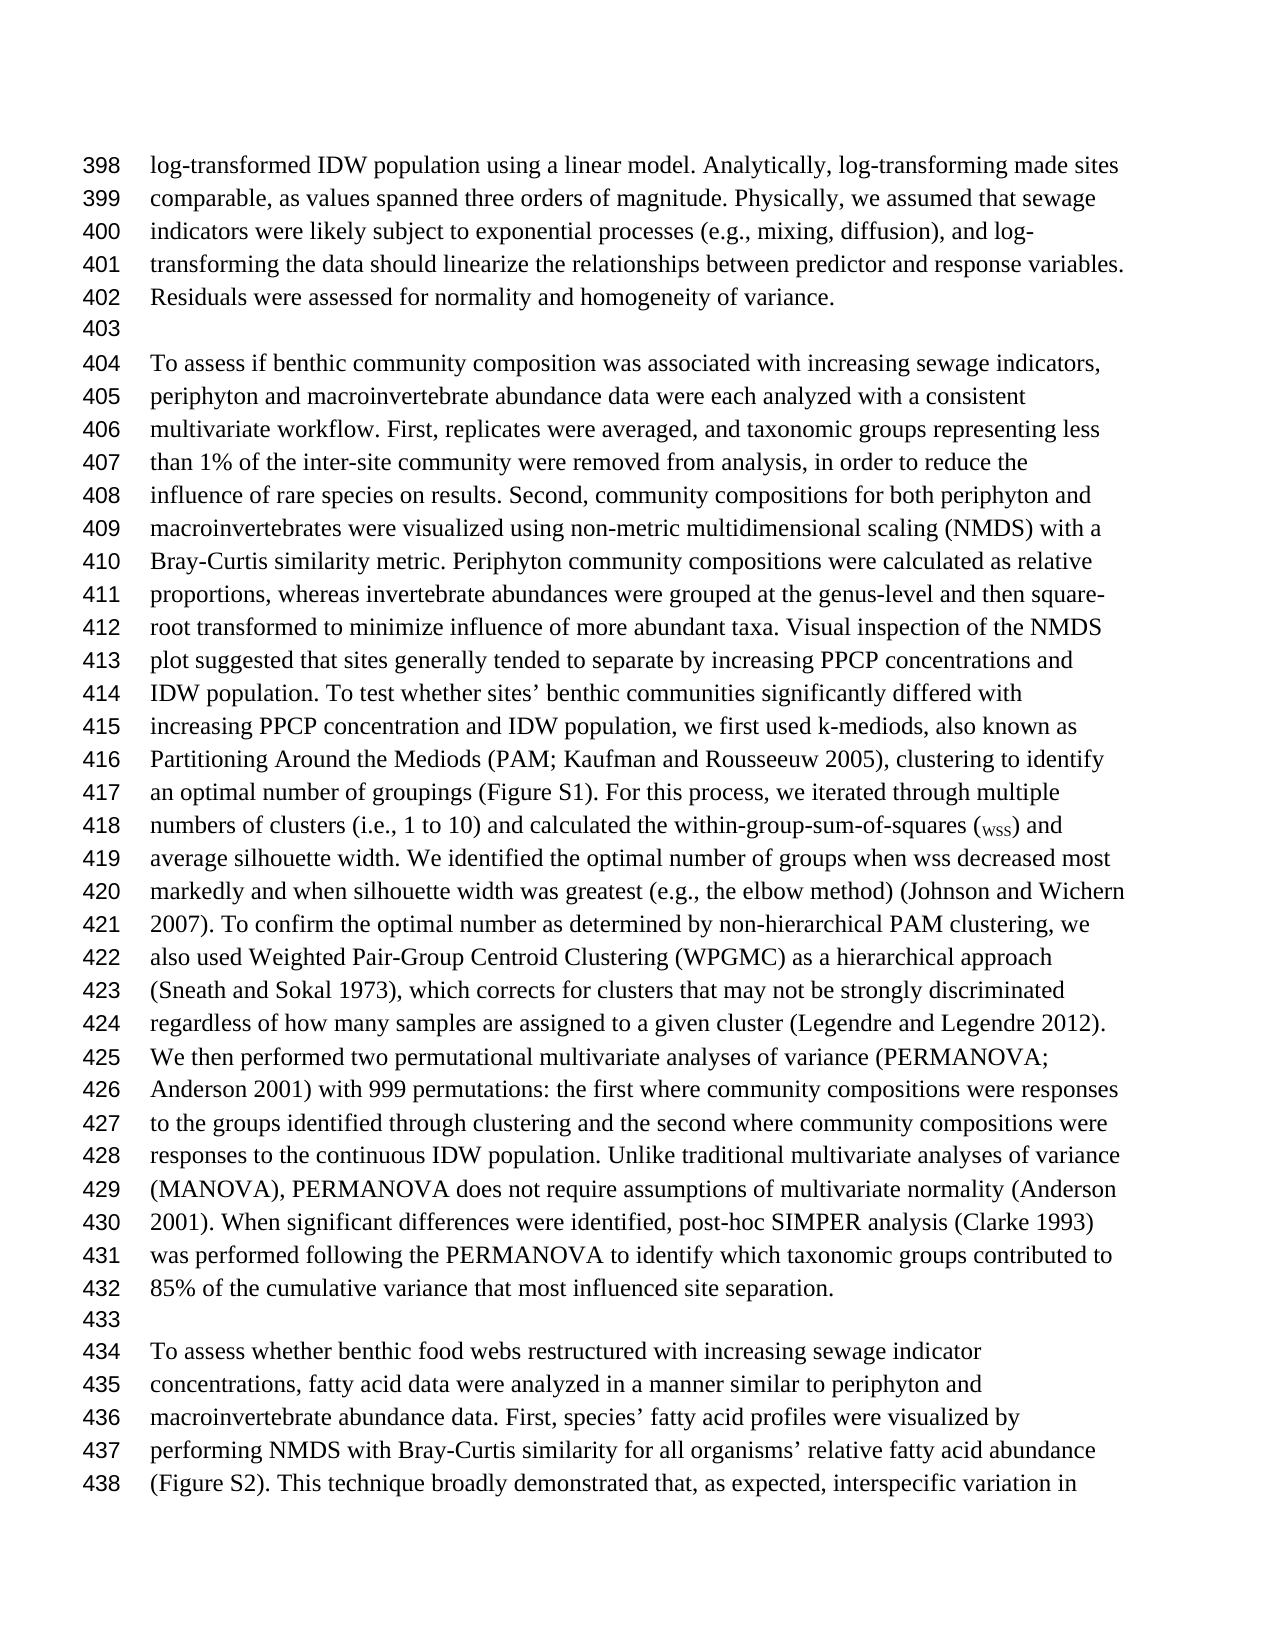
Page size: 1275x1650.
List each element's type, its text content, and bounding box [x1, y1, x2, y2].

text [150, 1336, 1125, 1497]
text To assess if benthic community composition was associated with increasing sewage indicators, periphyton and macroinvertebrate abundance data were each analyzed with a consistent multivariate workflow. First, replicates were averaged, and taxonomic groups representing less than 1% of the inter-site community were removed from analysis, in order to reduce the influence of rare species on results. Second, community compositions for both periphyton and macroinvertebrates were visualized using non-metric multidimensional scaling (NMDS) with a Bray-Curtis similarity metric. Periphyton community compositions were calculated as relative proportions, whereas invertebrate abundances were grouped at the genus-level and then square-root transformed to minimize influence of more abundant taxa. Visual inspection of the NMDS plot suggested that sites generally tended to separate by increasing PPCP concentrations and IDW population. To test whether sites’ benthic communities significantly differed with increasing PPCP concentration and IDW population, we first used k-mediods, also known as Partitioning Around the Mediods (PAM; Kaufman and Rousseeuw 2005), clustering to identify an optimal number of groupings (Figure S1). For this process, we iterated through multiple numbers of clusters (i.e., 1 to 10) and calculated the within-group-sum-of-squares (WSS) and average silhouette width. We identified the optimal number of groups when wss decreased most markedly and when silhouette width was greatest (e.g., the elbow method) (Johnson and Wichern 2007). To confirm the optimal number as determined by non-hierarchical PAM clustering, we also used Weighted Pair-Group Centroid Clustering (WPGMC) as a hierarchical approach (Sneath and Sokal 1973), which corrects for clusters that may not be strongly discriminated regardless of how many samples are assigned to a given cluster (Legendre and Legendre 2012). We then performed two permutational multivariate analyses of variance (PERMANOVA; Anderson 2001) with 999 permutations: the first where community compositions were responses to the groups identified through clustering and the second where community compositions were responses to the continuous IDW population. Unlike traditional multivariate analyses of variance (MANOVA), PERMANOVA does not require assumptions of multivariate normality (Anderson 2001). When significant differences were identified, post-hoc SIMPER analysis (Clarke 1993) was performed following the PERMANOVA to identify which taxonomic groups contributed to 85% of the cumulative variance that most influenced site separation. [150, 348, 1125, 1301]
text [150, 150, 1125, 311]
